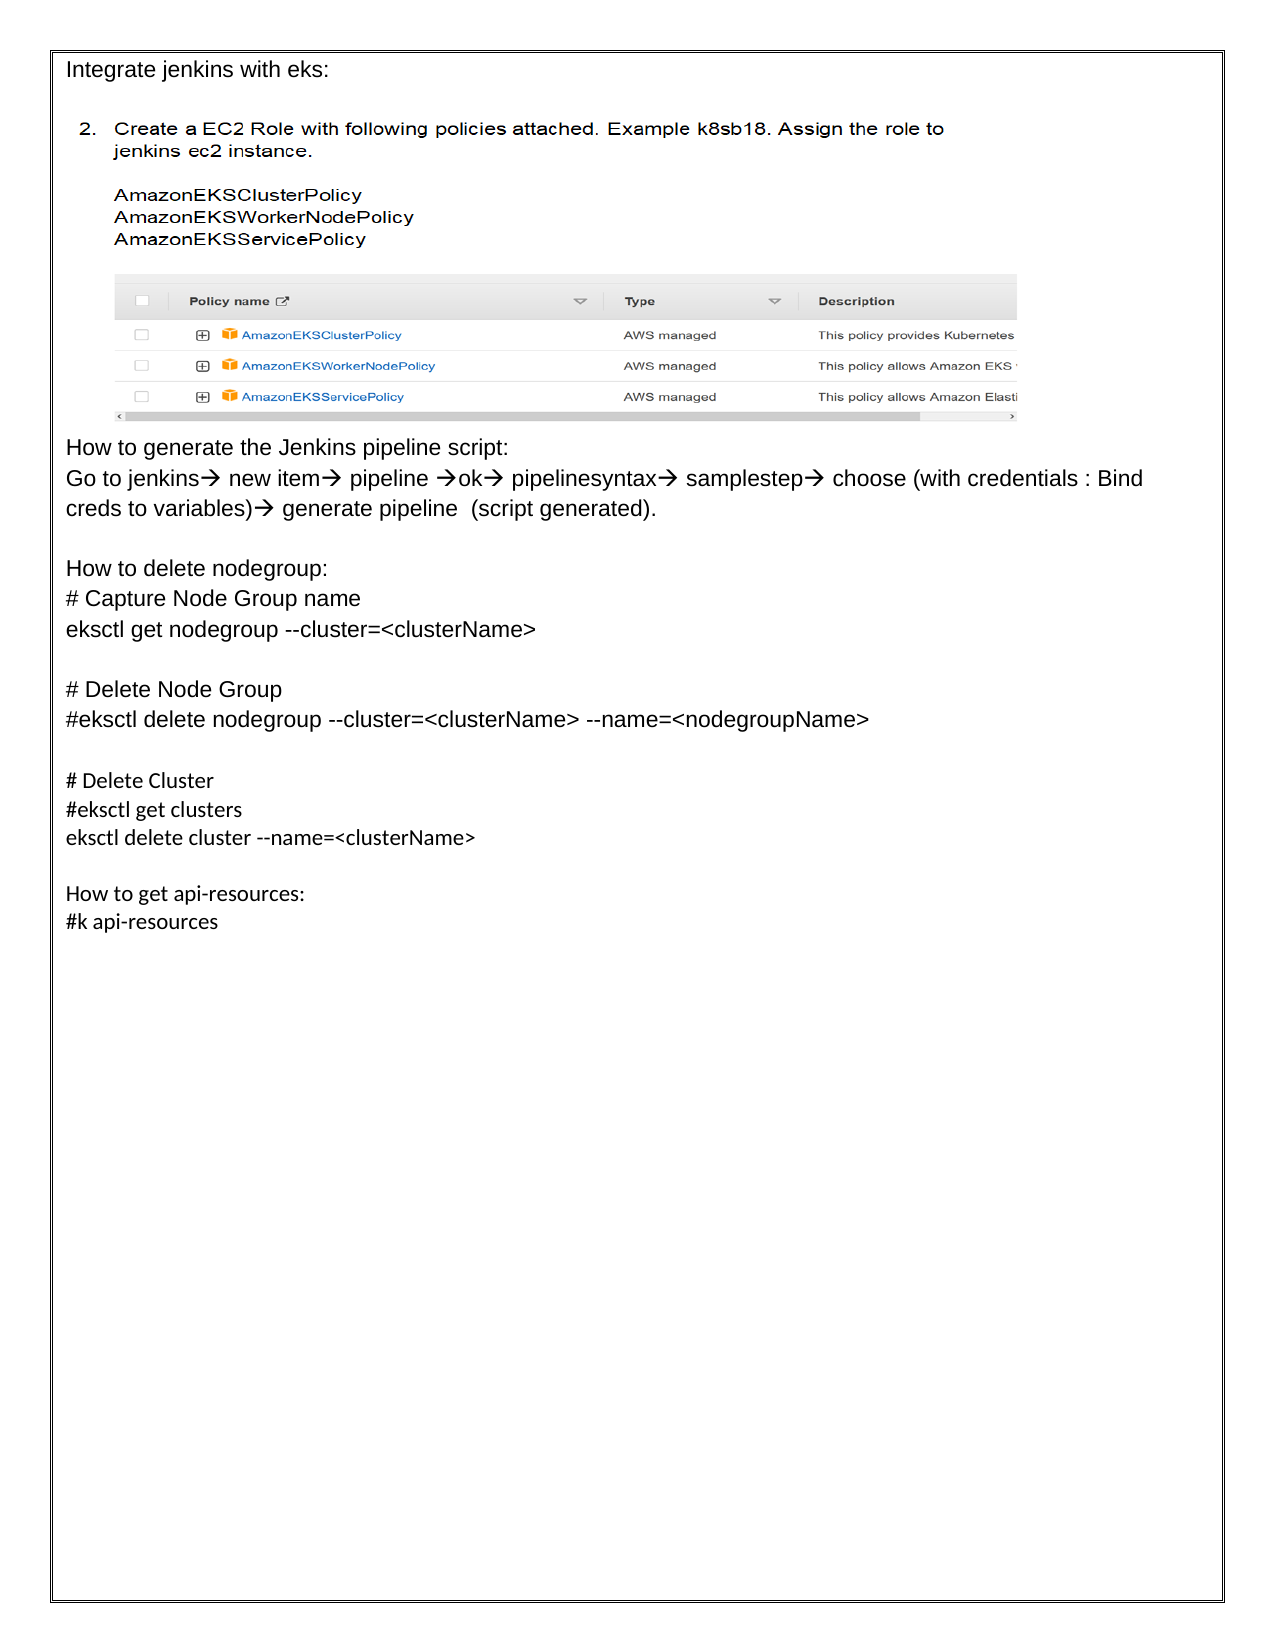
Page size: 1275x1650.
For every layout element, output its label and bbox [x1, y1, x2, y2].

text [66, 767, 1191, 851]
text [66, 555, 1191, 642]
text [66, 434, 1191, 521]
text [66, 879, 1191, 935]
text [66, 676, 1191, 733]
picture [65, 116, 1040, 431]
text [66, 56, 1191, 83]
